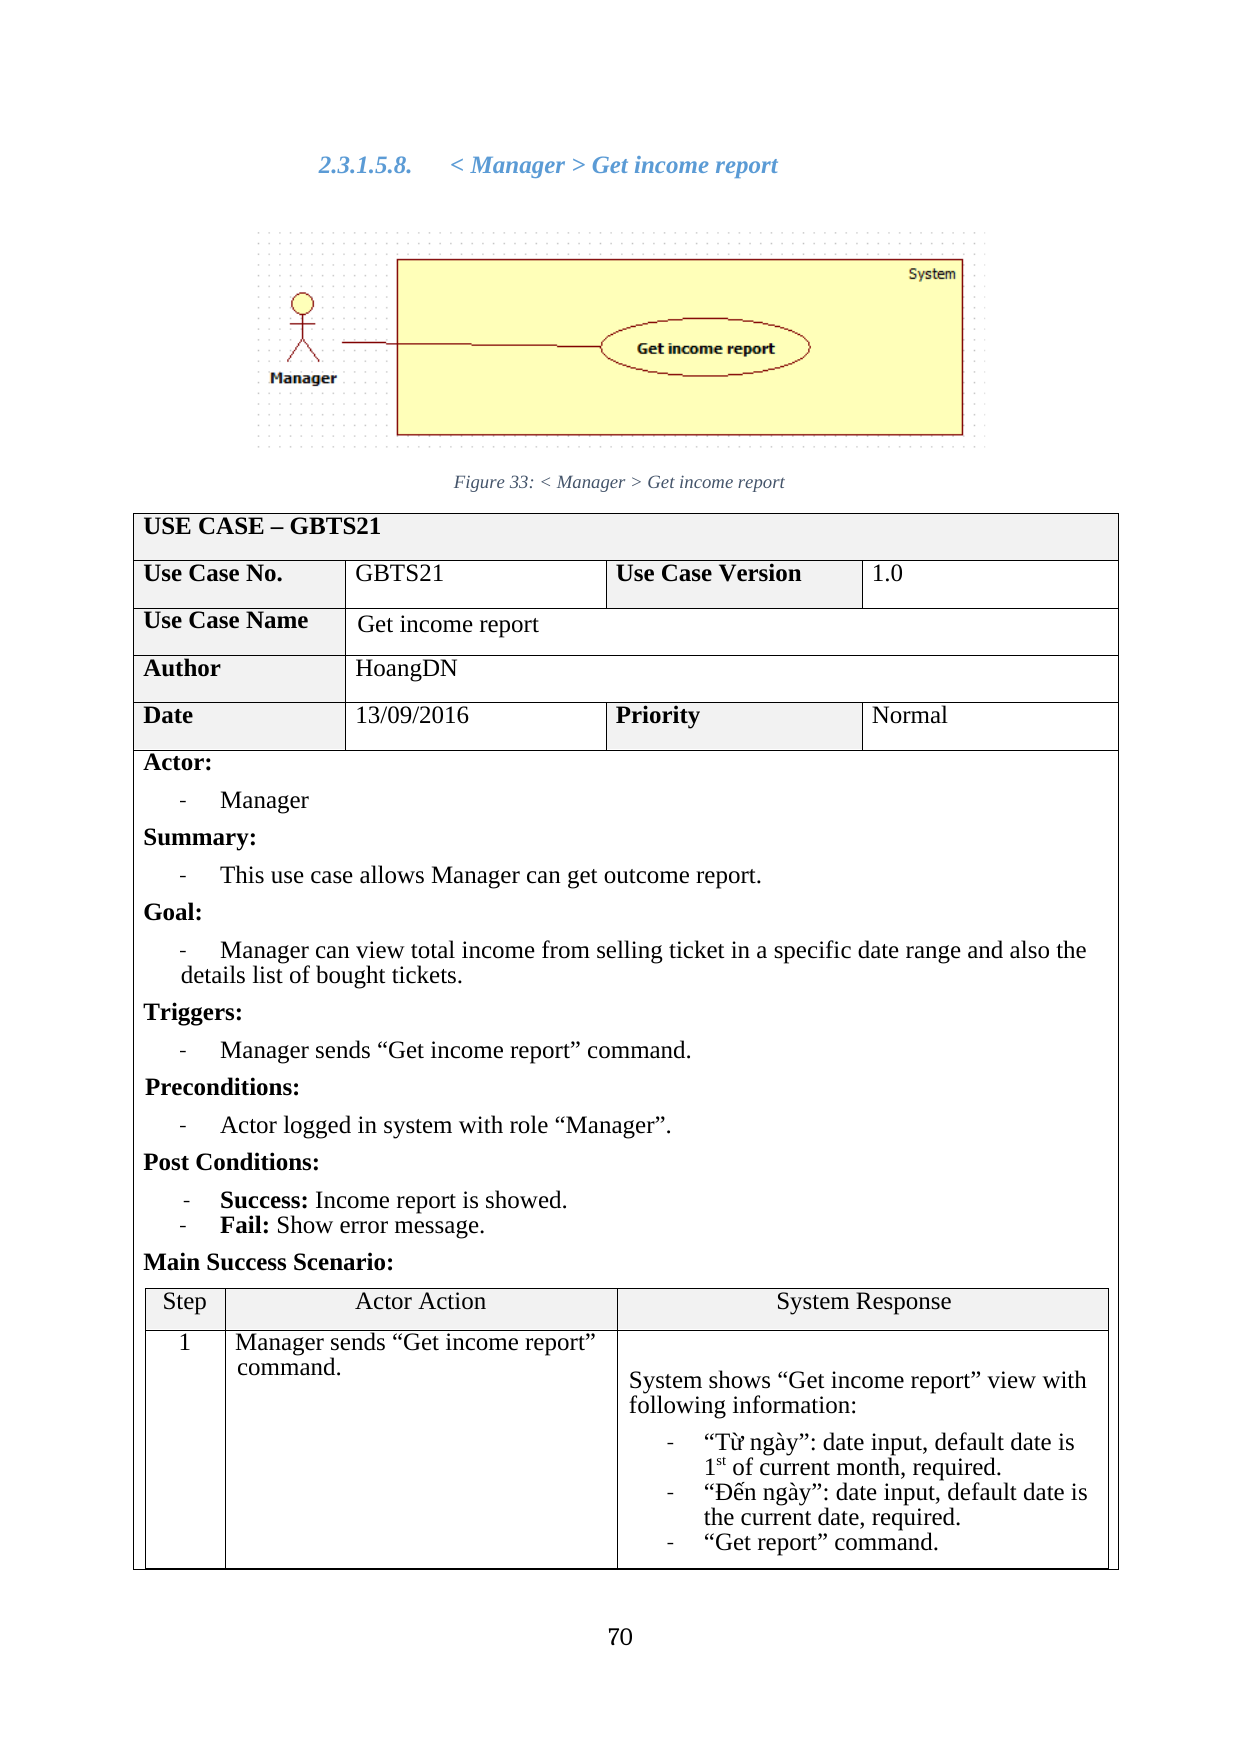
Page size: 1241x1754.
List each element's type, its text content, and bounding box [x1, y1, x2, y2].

table_cell Priority [607, 703, 862, 749]
table_cell GBTS21 [346, 561, 606, 608]
table_cell Use Case Version [607, 561, 862, 608]
subtitle < Manager > Get income report [319, 150, 1090, 179]
table_cell Use Case No. [134, 561, 345, 608]
table_cell 1.0 [863, 561, 1118, 608]
table_cell Normal [863, 703, 1118, 749]
table_cell 13/09/2016 [346, 703, 606, 749]
table_cell Get income report [346, 609, 1118, 655]
table_cell Use Case Name [134, 609, 345, 655]
table_header USE CASE – GBTS21 [134, 514, 1118, 560]
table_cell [134, 751, 1118, 1569]
table_cell Date [134, 703, 345, 749]
table_cell HoangDN [346, 656, 1118, 702]
table_cell Author [134, 656, 345, 702]
picture [255, 227, 986, 453]
